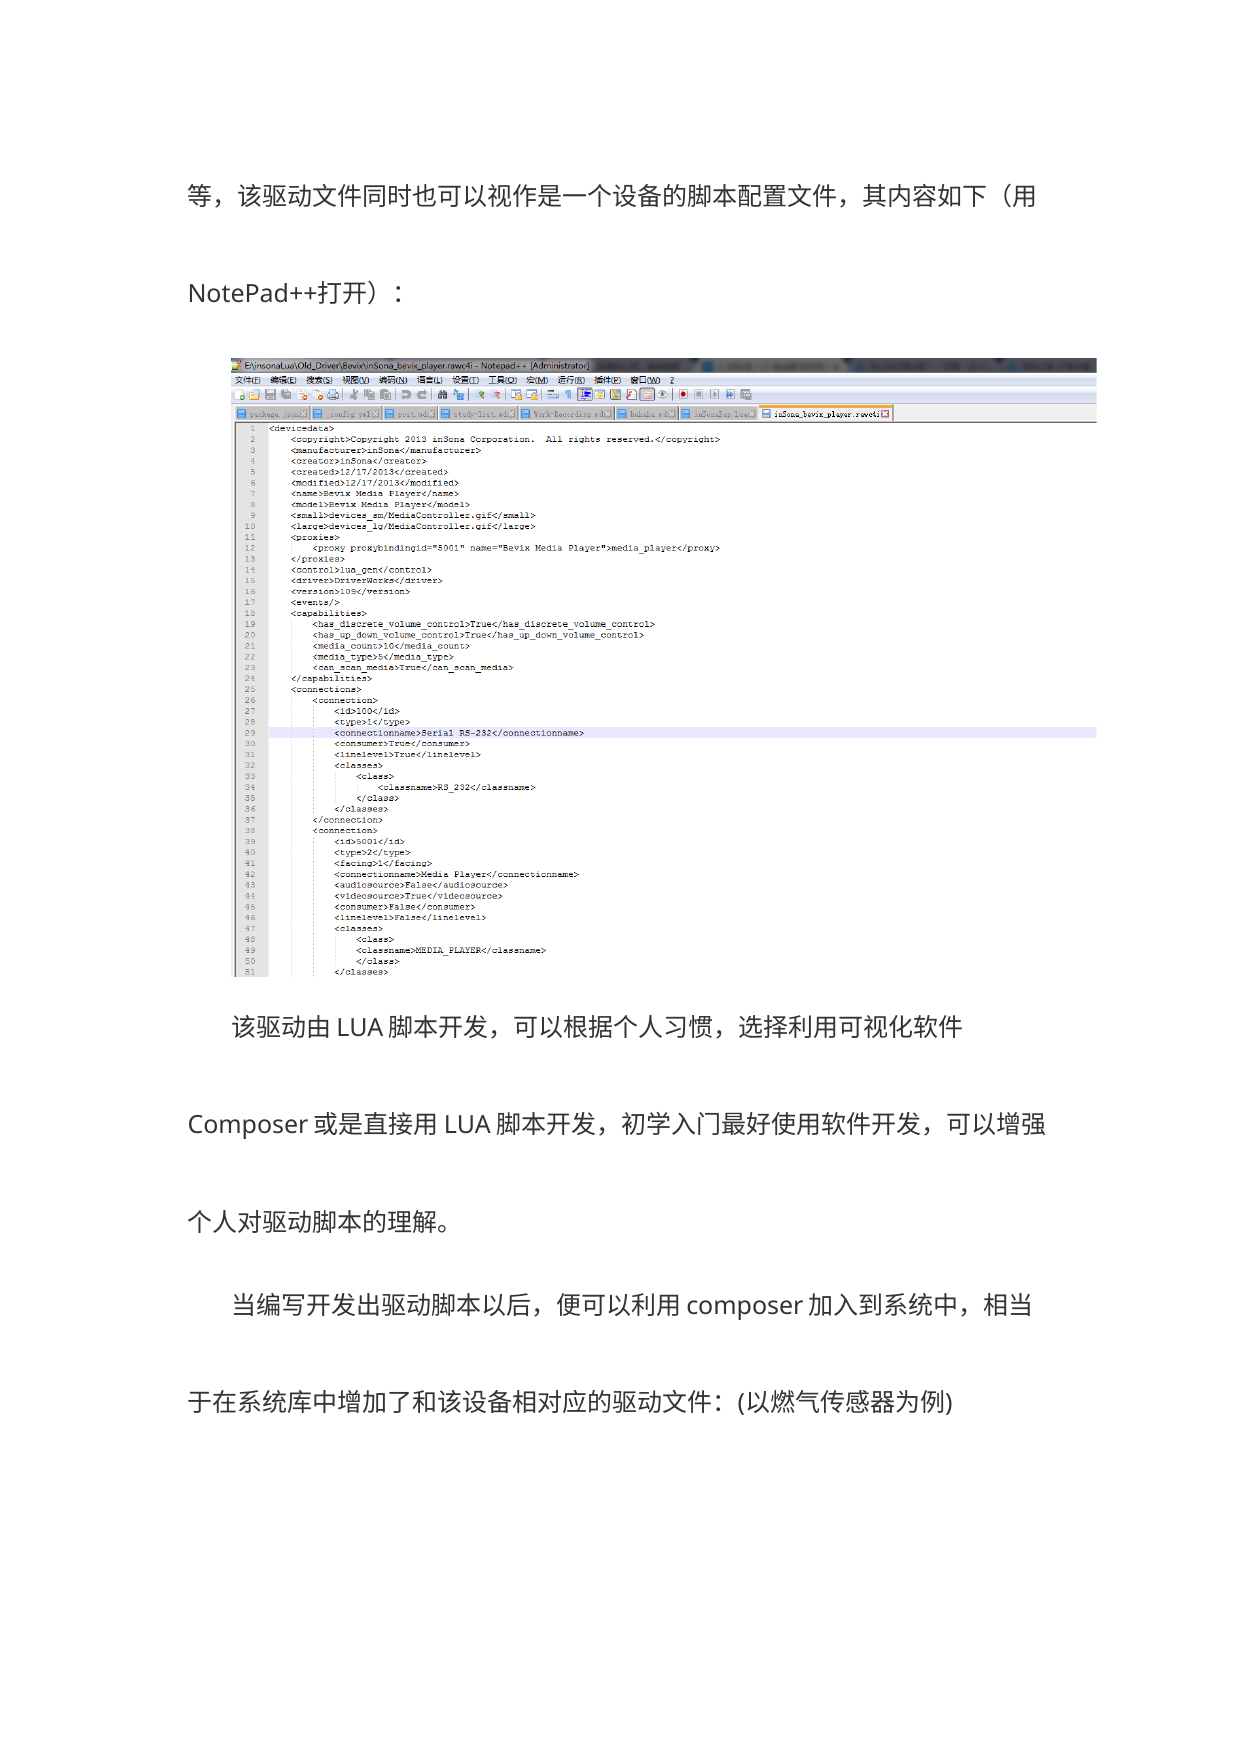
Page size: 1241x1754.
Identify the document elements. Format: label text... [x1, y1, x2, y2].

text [187, 162, 1053, 324]
picture [231, 358, 1097, 977]
text 该驱动由LUA脚本开发，可以根据个人习惯，选择利用可视化软件Composer或是直接用LUA脚本开发，初学入门最好使用软件开发，可以增强个人对驱动脚本的理解。 [187, 993, 1053, 1253]
text 当编写开发出驱动脚本以后，便可以利用composer加入到系统中，相当于在系统库中增加了和该设备相对应的驱动文件：(以燃气传感器为例) [187, 1271, 1053, 1433]
